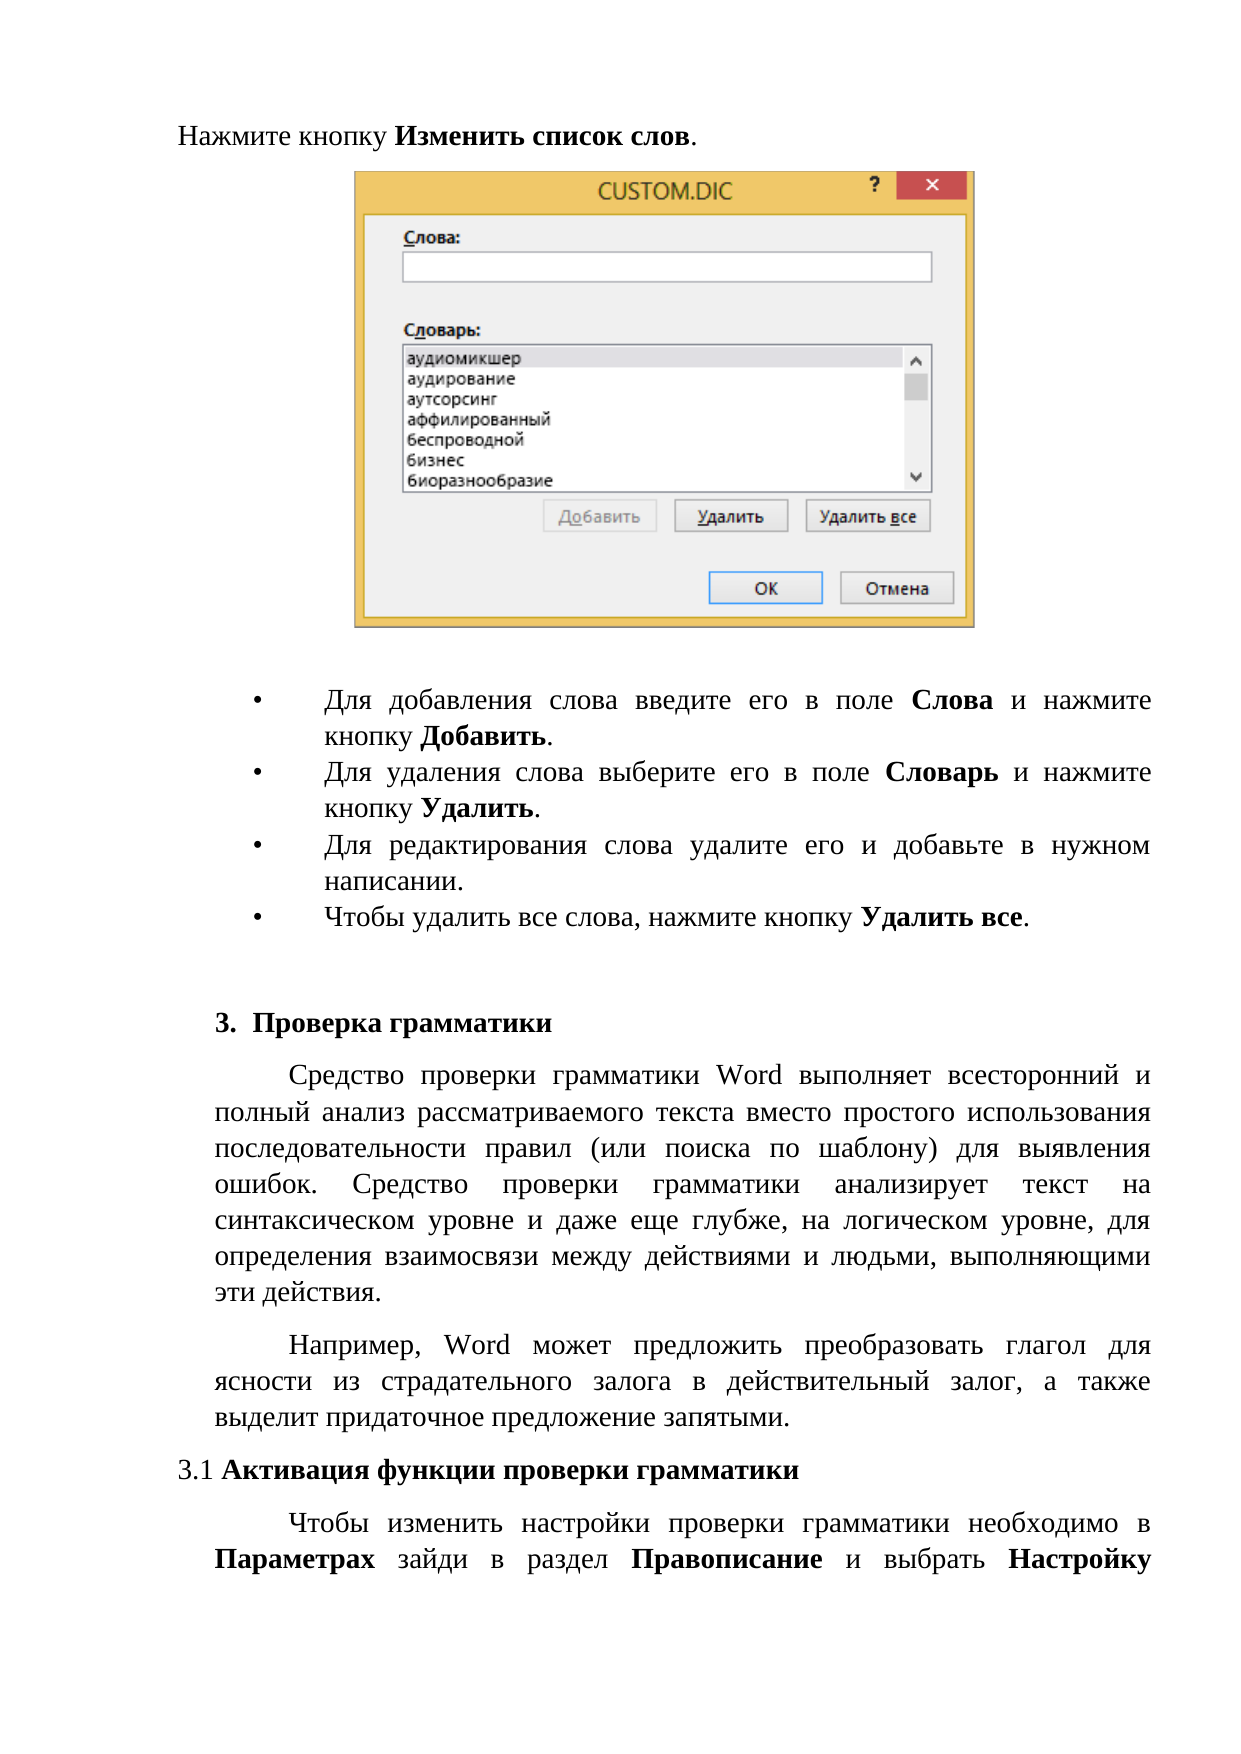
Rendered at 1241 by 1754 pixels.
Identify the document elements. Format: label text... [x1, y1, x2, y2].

list Проверка грамматики [215, 1005, 1152, 1038]
picture [354, 171, 975, 628]
list Для удаления слова выберите его в поле Словарь и нажмите кнопку Удалить. [252, 754, 1152, 824]
text Средство проверки грамматики Word выполняет всесторонний и полный анализ рассматриваемого текста вместо простого использования последовательности правил (или поиска по шаблону) для выявления ошибок. Средство проверки грамматики анализирует текст на синтаксическом уровне и даже еще глубже, на логическом уровне, для определения взаимосвязи между действиями и людьми, выполняющими эти действия. [214, 1057, 1152, 1308]
list Для добавления слова введите его в поле Слова и нажмите кнопку Добавить. [252, 682, 1152, 752]
text 3.1 Активация функции проверки грамматики [177, 1452, 1152, 1486]
list Для редактирования слова удалите его и добавьте в нужном написании. [252, 827, 1152, 896]
list Чтобы удалить все слова, нажмите кнопку Удалить все. [252, 899, 1152, 933]
text Нажмите кнопку Изменить список слов. [177, 118, 1152, 152]
text Например, Word может предложить преобразовать глагол для ясности из страдательного залога в действительный залог, а также выделит придаточное предложение запятыми. [214, 1327, 1152, 1433]
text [214, 1505, 1152, 1575]
